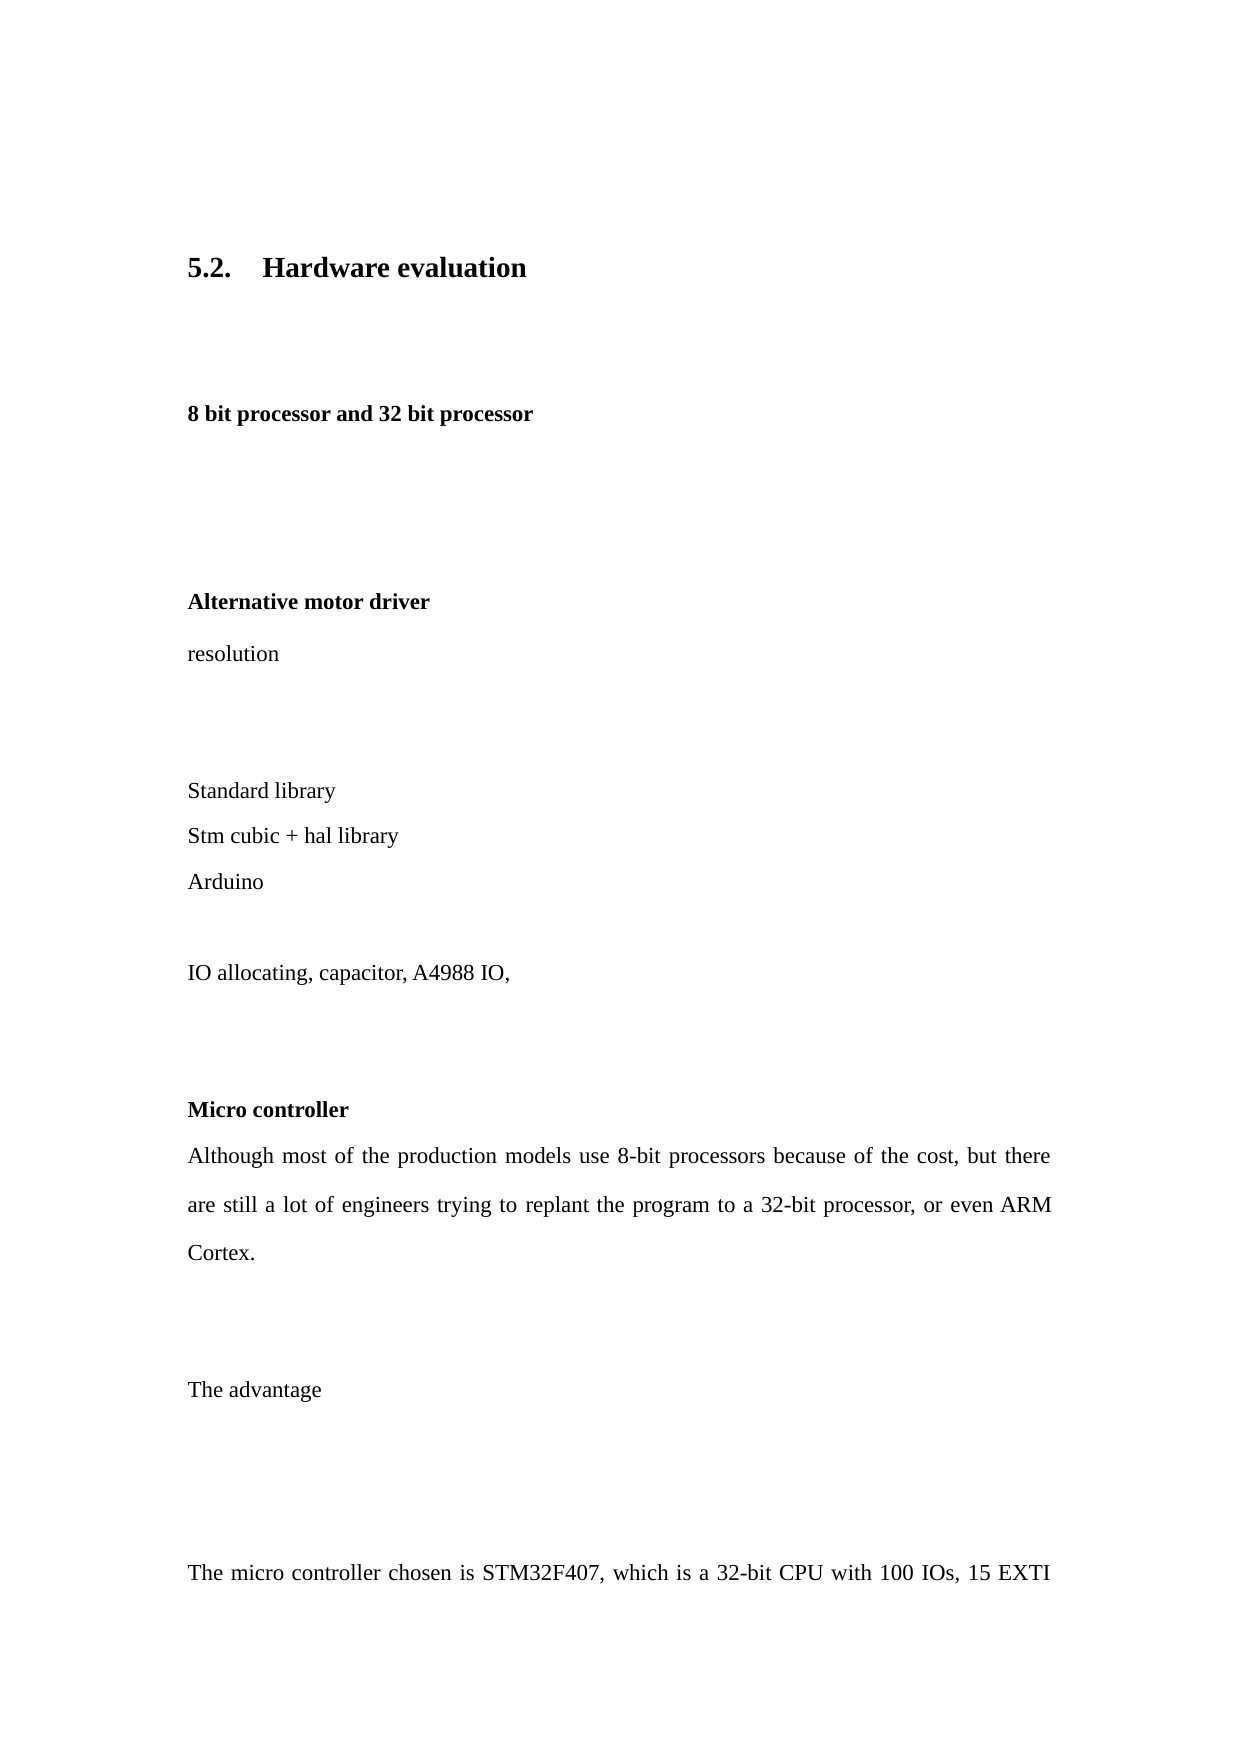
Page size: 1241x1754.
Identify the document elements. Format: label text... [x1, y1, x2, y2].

text Micro controller [187, 1093, 1053, 1126]
text resolution [187, 637, 1053, 669]
text Arduino [187, 865, 1053, 898]
text The advantage [187, 1373, 1053, 1406]
text Although most of the production models use 8-bit processors because of the cost, but there are still a lot of engineers trying to replant the program to a 32-bit processor, or even ARM Cortex. [187, 1139, 1053, 1269]
text Standard library [187, 774, 1053, 806]
subtitle 8 bit processor and 32 bit processor [187, 397, 1053, 429]
text Stm cubic + hal library [187, 819, 1053, 852]
text IO allocating, capacitor, A4988 IO, [187, 956, 1053, 989]
subtitle Hardware evaluation [187, 235, 1053, 300]
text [187, 1556, 1053, 1588]
subtitle Alternative motor driver [187, 585, 1053, 618]
